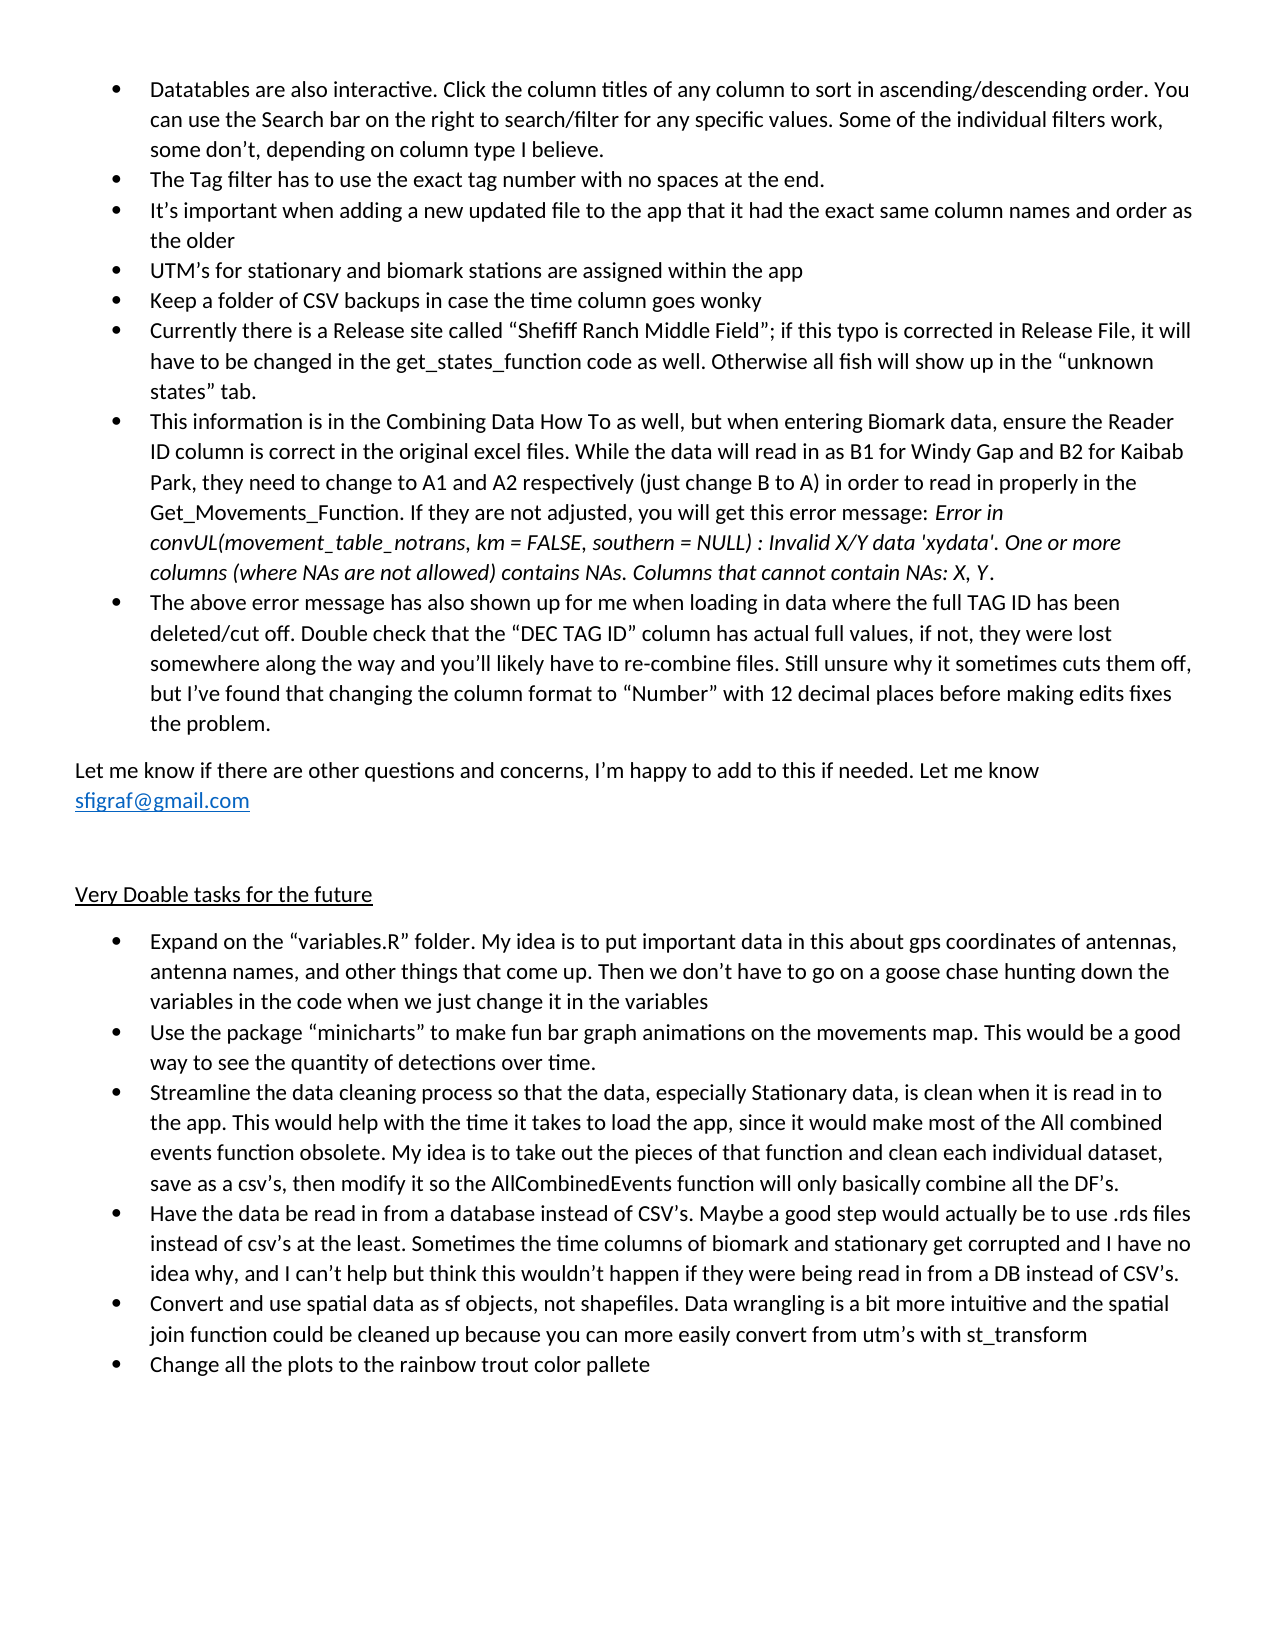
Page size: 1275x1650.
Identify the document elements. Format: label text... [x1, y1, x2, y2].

list Expand on the “variables.R” folder. My idea is to put important data in this about gps coordinates of antennas, antenna names, and other things that come up. Then we don’t have to go on a goose chase hunting down the variables in the code when we just change it in the variables [112, 927, 1200, 1016]
list Convert and use spatial data as sf objects, not shapefiles. Data wrangling is a bit more intuitive and the spatial join function could be cleaned up because you can more easily convert from utm’s with st_transform [112, 1289, 1200, 1348]
list Keep a folder of CSV backups in case the time column goes wonky [112, 286, 1200, 314]
list Change all the plots to the rainbow trout color pallete [112, 1350, 1200, 1378]
list Use the package “minicharts” to make fun bar graph animations on the movements map. This would be a good way to see the quantity of detections over time. [112, 1018, 1200, 1076]
list This information is in the Combining Data How To as well, but when entering Biomark data, ensure the Reader ID column is correct in the original excel files. While the data will read in as B1 for Windy Gap and B2 for Kaibab Park, they need to change to A1 and A2 respectively (just change B to A) in order to read in properly in the Get_Movements_Function. If they are not adjusted, you will get this error message: Error in convUL(movement_table_notrans, km = FALSE, southern = NULL) : Invalid X/Y data 'xydata'. One or more columns (where NAs are not allowed) contains NAs. Columns that cannot contain NAs: X, Y. [112, 407, 1200, 586]
list Streamline the data cleaning process so that the data, especially Stationary data, is clean when it is read in to the app. This would help with the time it takes to load the app, since it would make most of the All combined events function obsolete. My idea is to take out the pieces of that function and clean each individual dataset, save as a csv’s, then modify it so the AllCombinedEvents function will only basically combine all the DF’s. [112, 1078, 1200, 1197]
list Have the data be read in from a database instead of CSV’s. Maybe a good step would actually be to use .rds files instead of csv’s at the least. Sometimes the time columns of biomark and stationary get corrupted and I have no idea why, and I can’t help but think this wouldn’t happen if they were being read in from a DB instead of CSV’s. [112, 1199, 1200, 1287]
text Let me know if there are other questions and concerns, I’m happy to add to this if needed. Let me know sfigraf@gmail.com [75, 756, 1200, 814]
list It’s important when adding a new updated file to the app that it had the exact same column names and order as the older [112, 196, 1200, 254]
text Very Doable tasks for the future [75, 880, 1200, 908]
list Currently there is a Release site called “Shefiff Ranch Middle Field”; if this typo is corrected in Release File, it will have to be changed in the get_states_function code as well. Otherwise all fish will show up in the “unknown states” tab. [112, 317, 1200, 405]
list The Tag filter has to use the exact tag number with no spaces at the end. [112, 166, 1200, 194]
list UTM’s for stationary and biomark stations are assigned within the app [112, 256, 1200, 284]
list The above error message has also shown up for me when loading in data where the full TAG ID has been deleted/cut off. Double check that the “DEC TAG ID” column has actual full values, if not, they were lost somewhere along the way and you’ll likely have to re-combine files. Still unsure why it sometimes cuts them off, but I’ve found that changing the column format to “Number” with 12 decimal places before making edits fixes the problem. [112, 588, 1200, 737]
list Datatables are also interactive. Click the column titles of any column to sort in ascending/descending order. You can use the Search bar on the right to search/filter for any specific values. Some of the individual filters work, some don’t, depending on column type I believe. [112, 75, 1200, 163]
